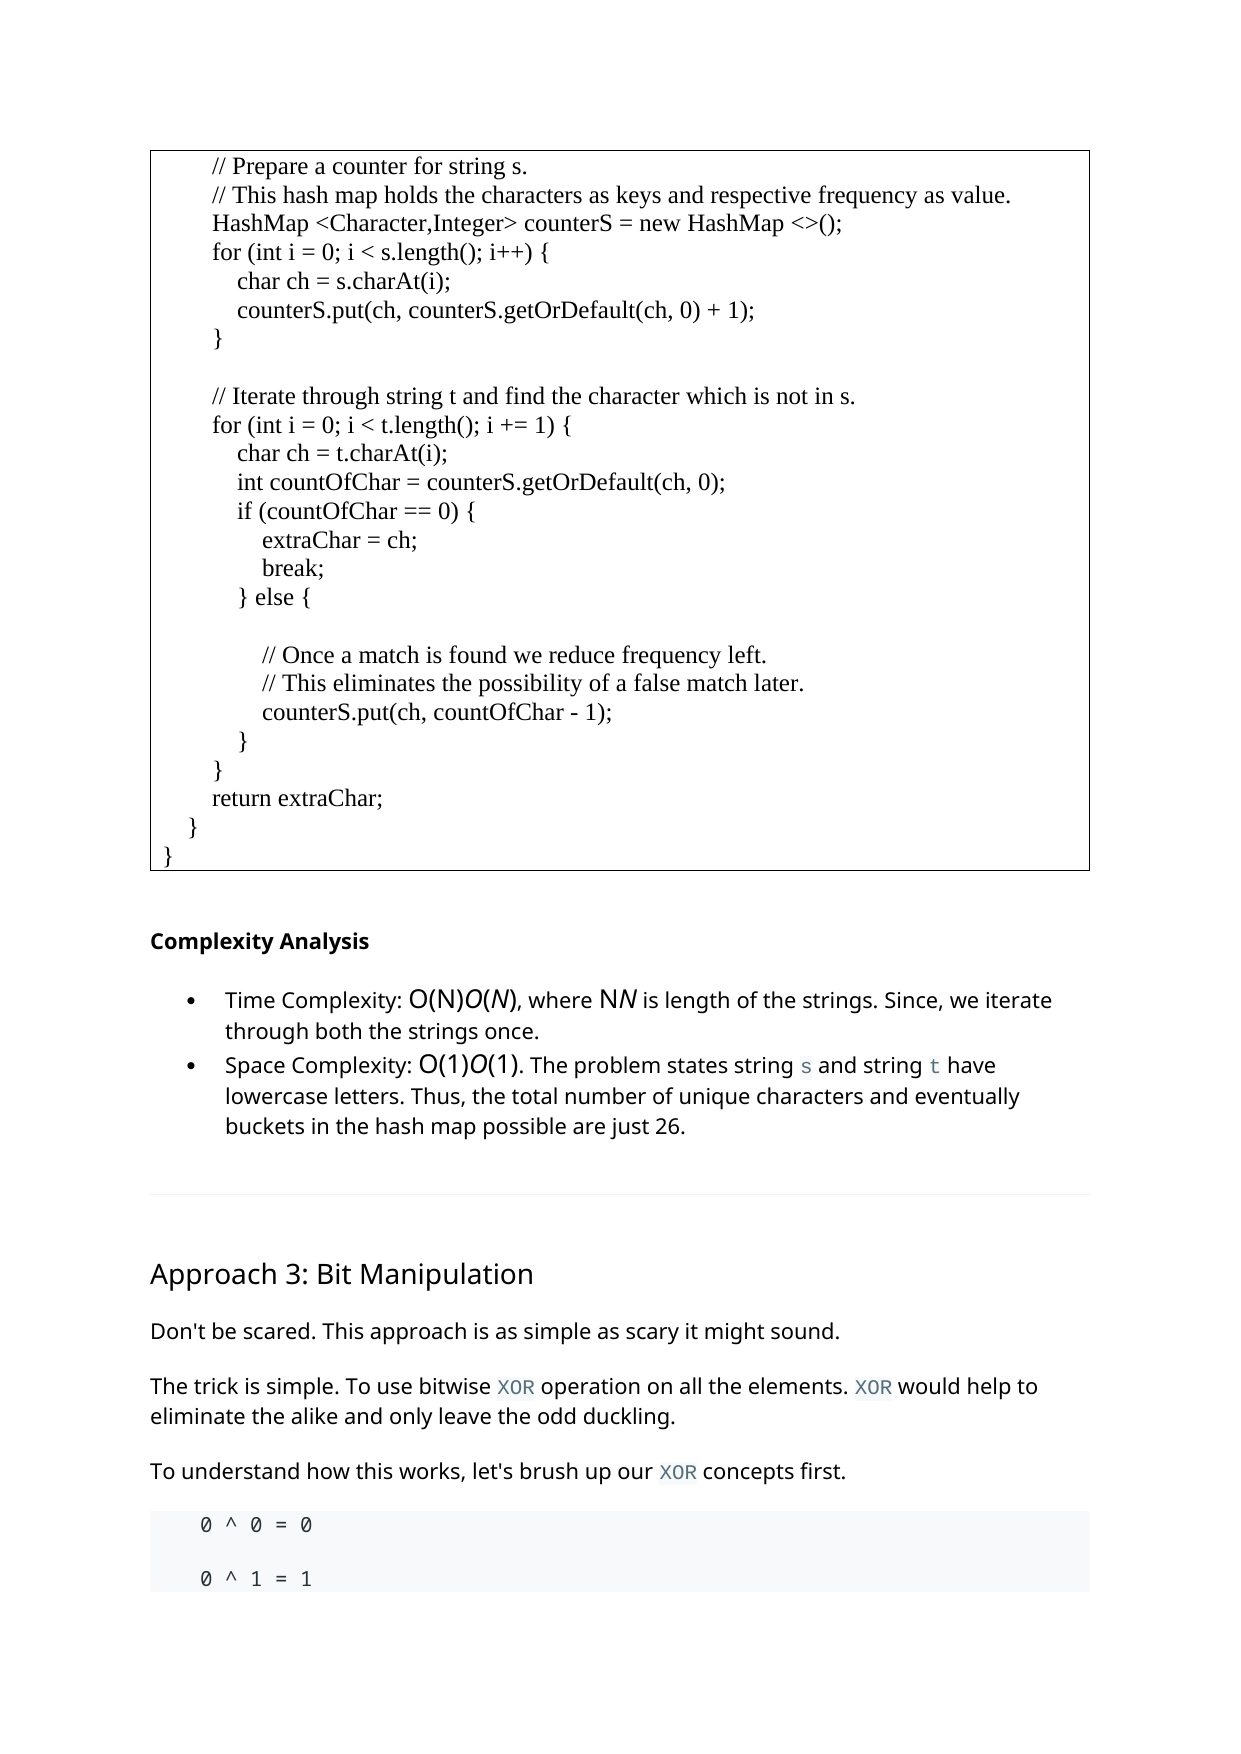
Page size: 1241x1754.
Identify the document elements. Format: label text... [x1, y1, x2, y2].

list Time Complexity: O(N)O(N), where NN is length of the strings. Since, we iterate through both the strings once. [187, 980, 1090, 1046]
text To understand how this works, let's brush up our XOR concepts first. [150, 1456, 1090, 1486]
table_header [151, 151, 1089, 870]
text 0 ^ 0 = 0 [150, 1511, 1090, 1539]
text The trick is simple. To use bitwise XOR operation on all the elements. XOR would help to eliminate the alike and only leave the odd duckling. [150, 1371, 1090, 1431]
text Don't be scared. This approach is as simple as scary it might sound. [150, 1316, 1090, 1346]
text Complexity Analysis [150, 926, 1090, 955]
subtitle Approach 3: Bit Manipulation [150, 1254, 1090, 1293]
list Space Complexity: O(1)O(1). The problem states string s and string t have lowercase letters. Thus, the total number of unique characters and eventually buckets in the hash map possible are just 26. [187, 1046, 1090, 1169]
text 0 ^ 1 = 1 [150, 1564, 1090, 1592]
